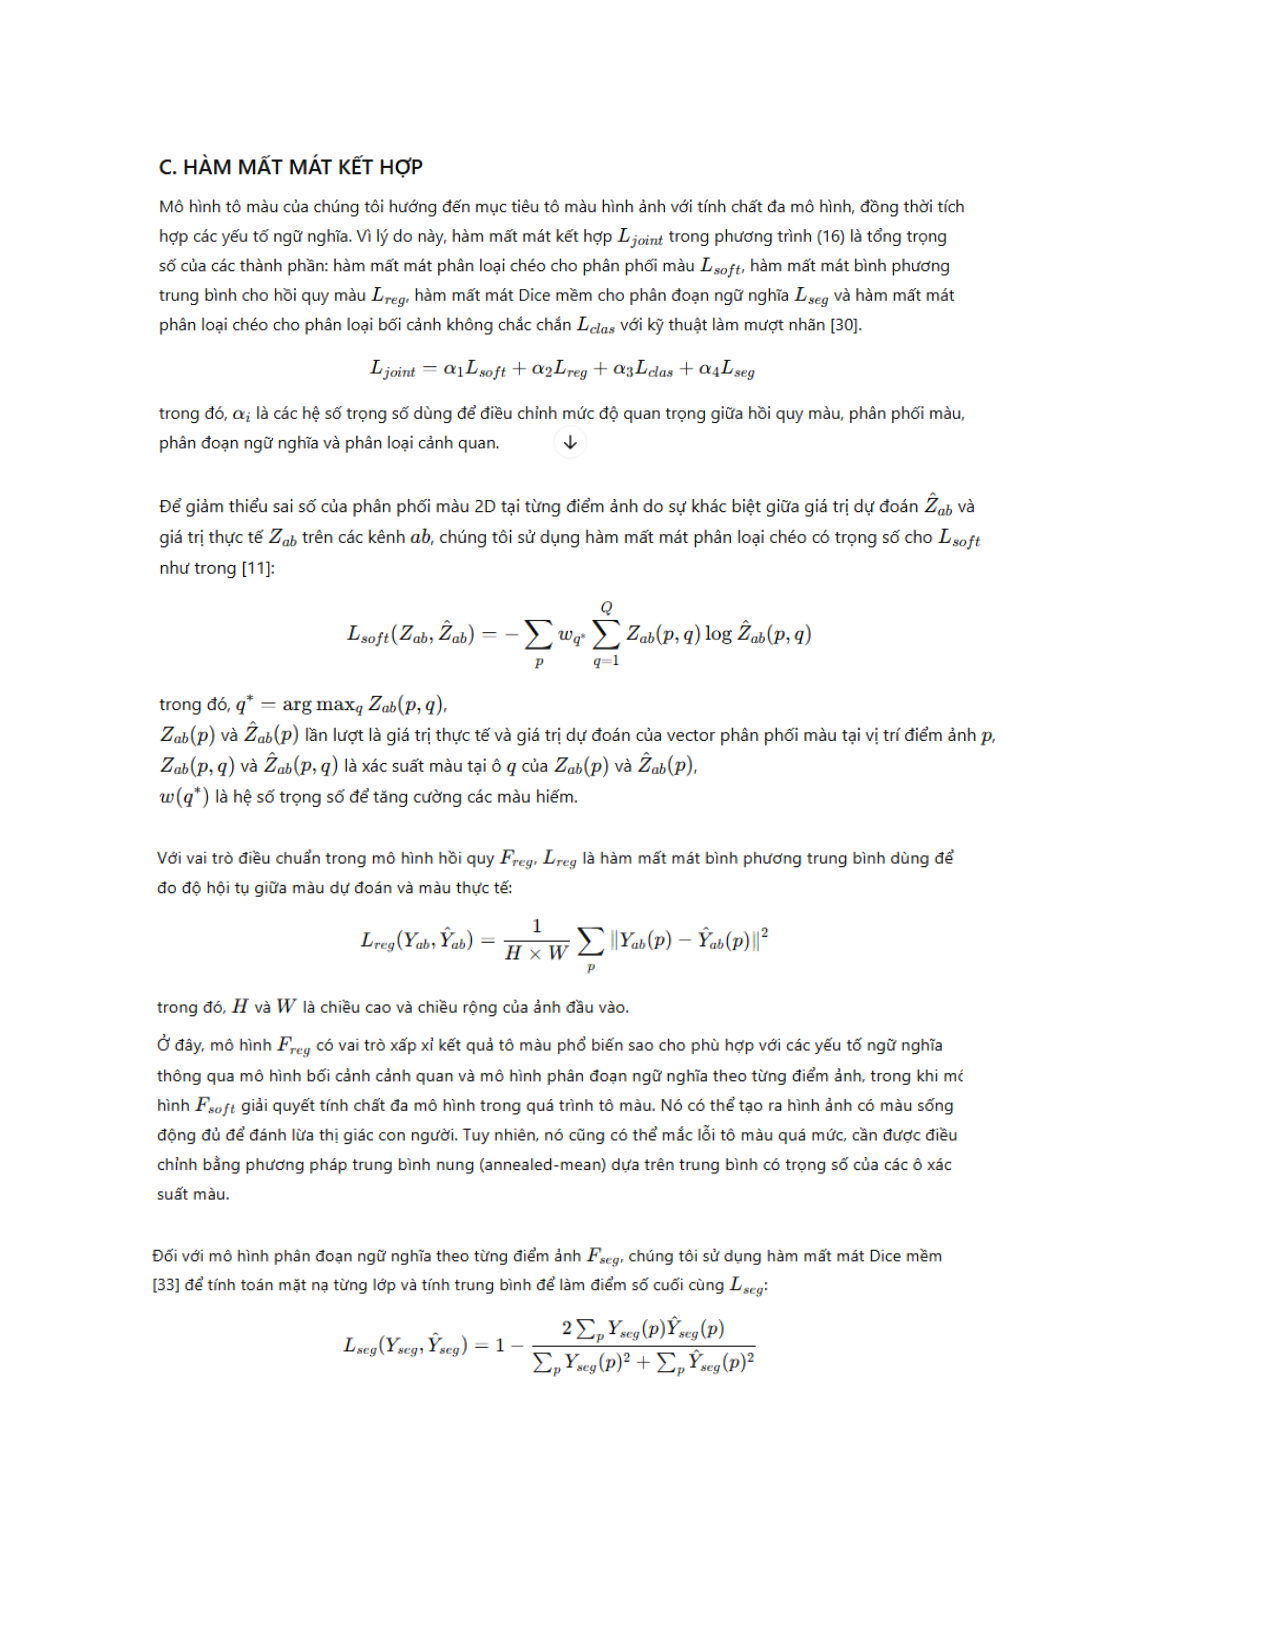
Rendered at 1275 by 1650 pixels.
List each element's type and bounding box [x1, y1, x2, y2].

picture [150, 150, 974, 460]
picture [150, 1236, 947, 1385]
picture [150, 846, 963, 1208]
picture [150, 489, 998, 818]
